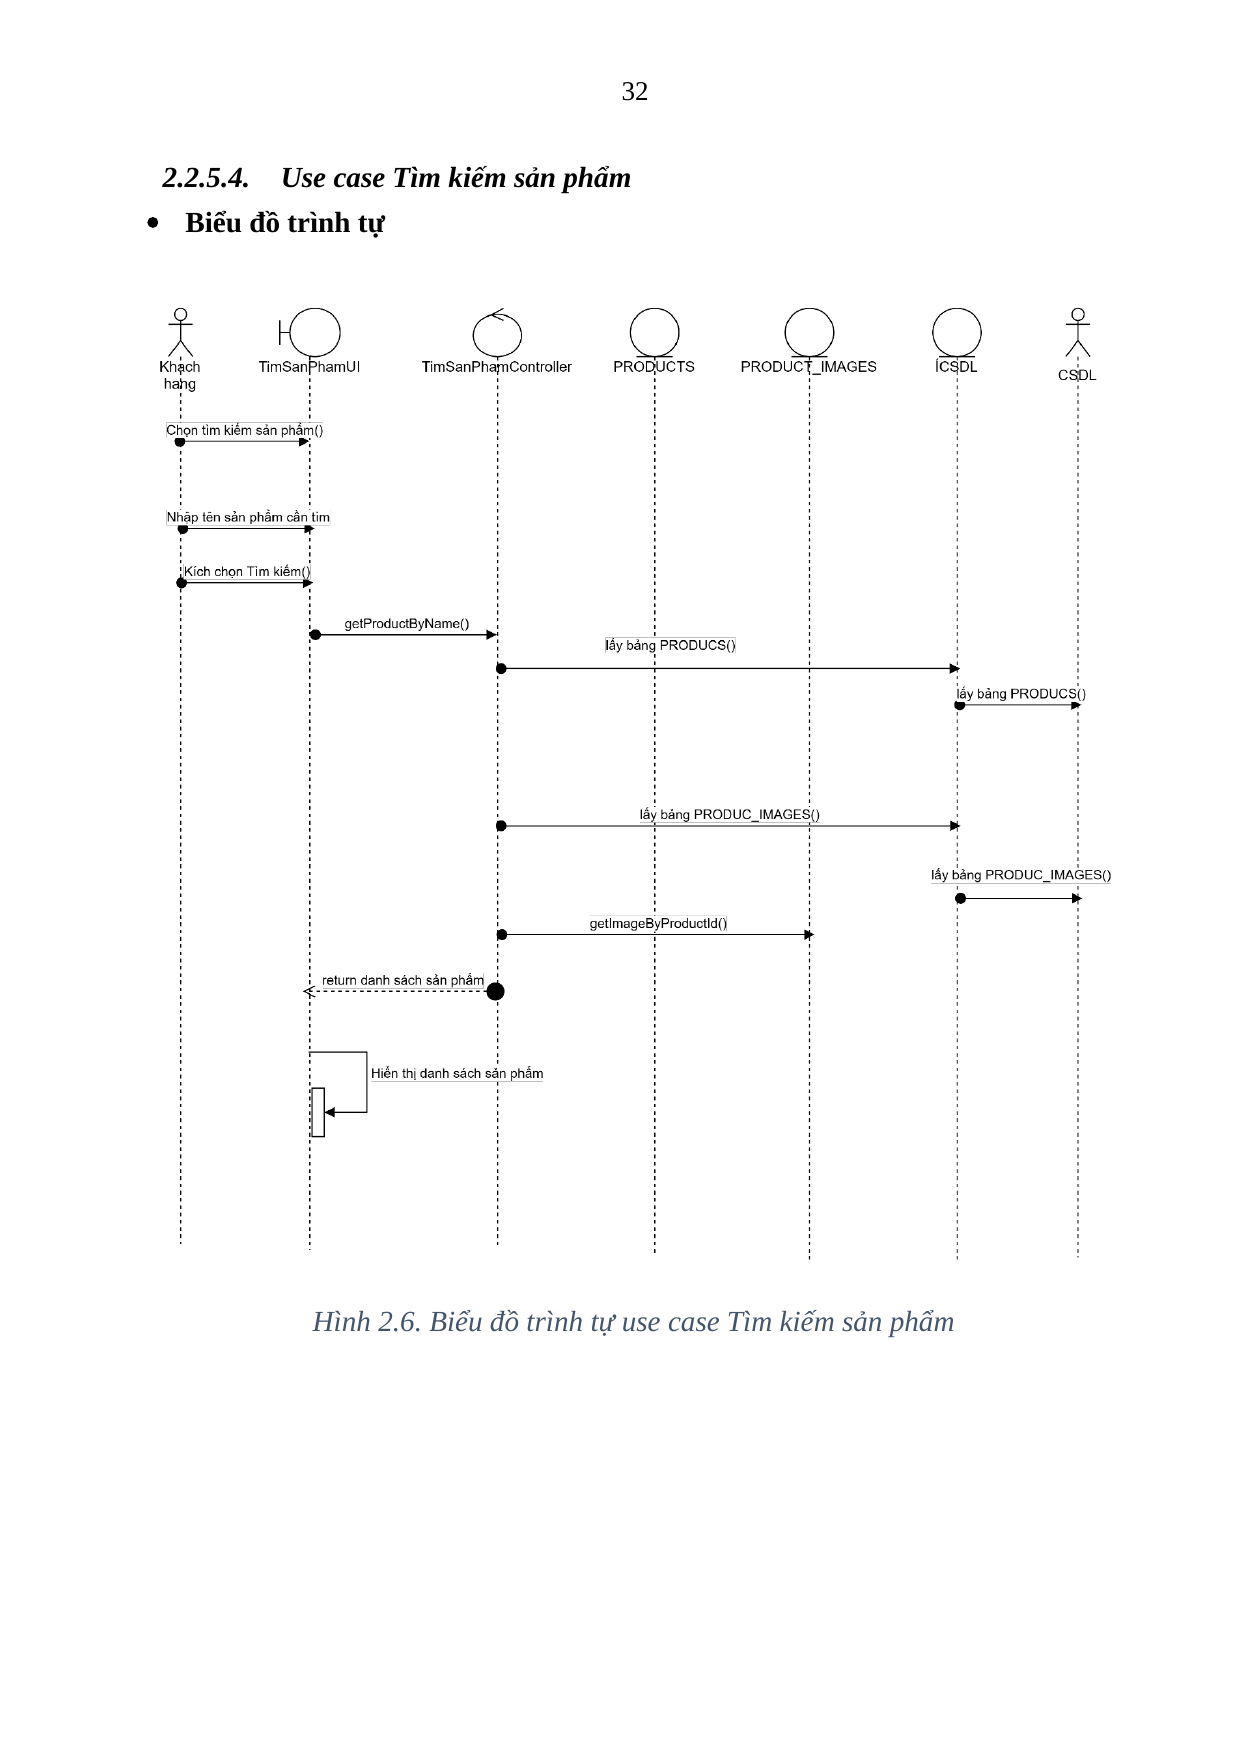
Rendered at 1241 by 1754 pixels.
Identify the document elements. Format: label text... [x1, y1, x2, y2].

picture [147, 260, 1123, 1277]
list Biểu đồ trình tự [148, 205, 1122, 239]
subtitle Use case Tìm kiếm sản phẩm [162, 160, 1122, 194]
